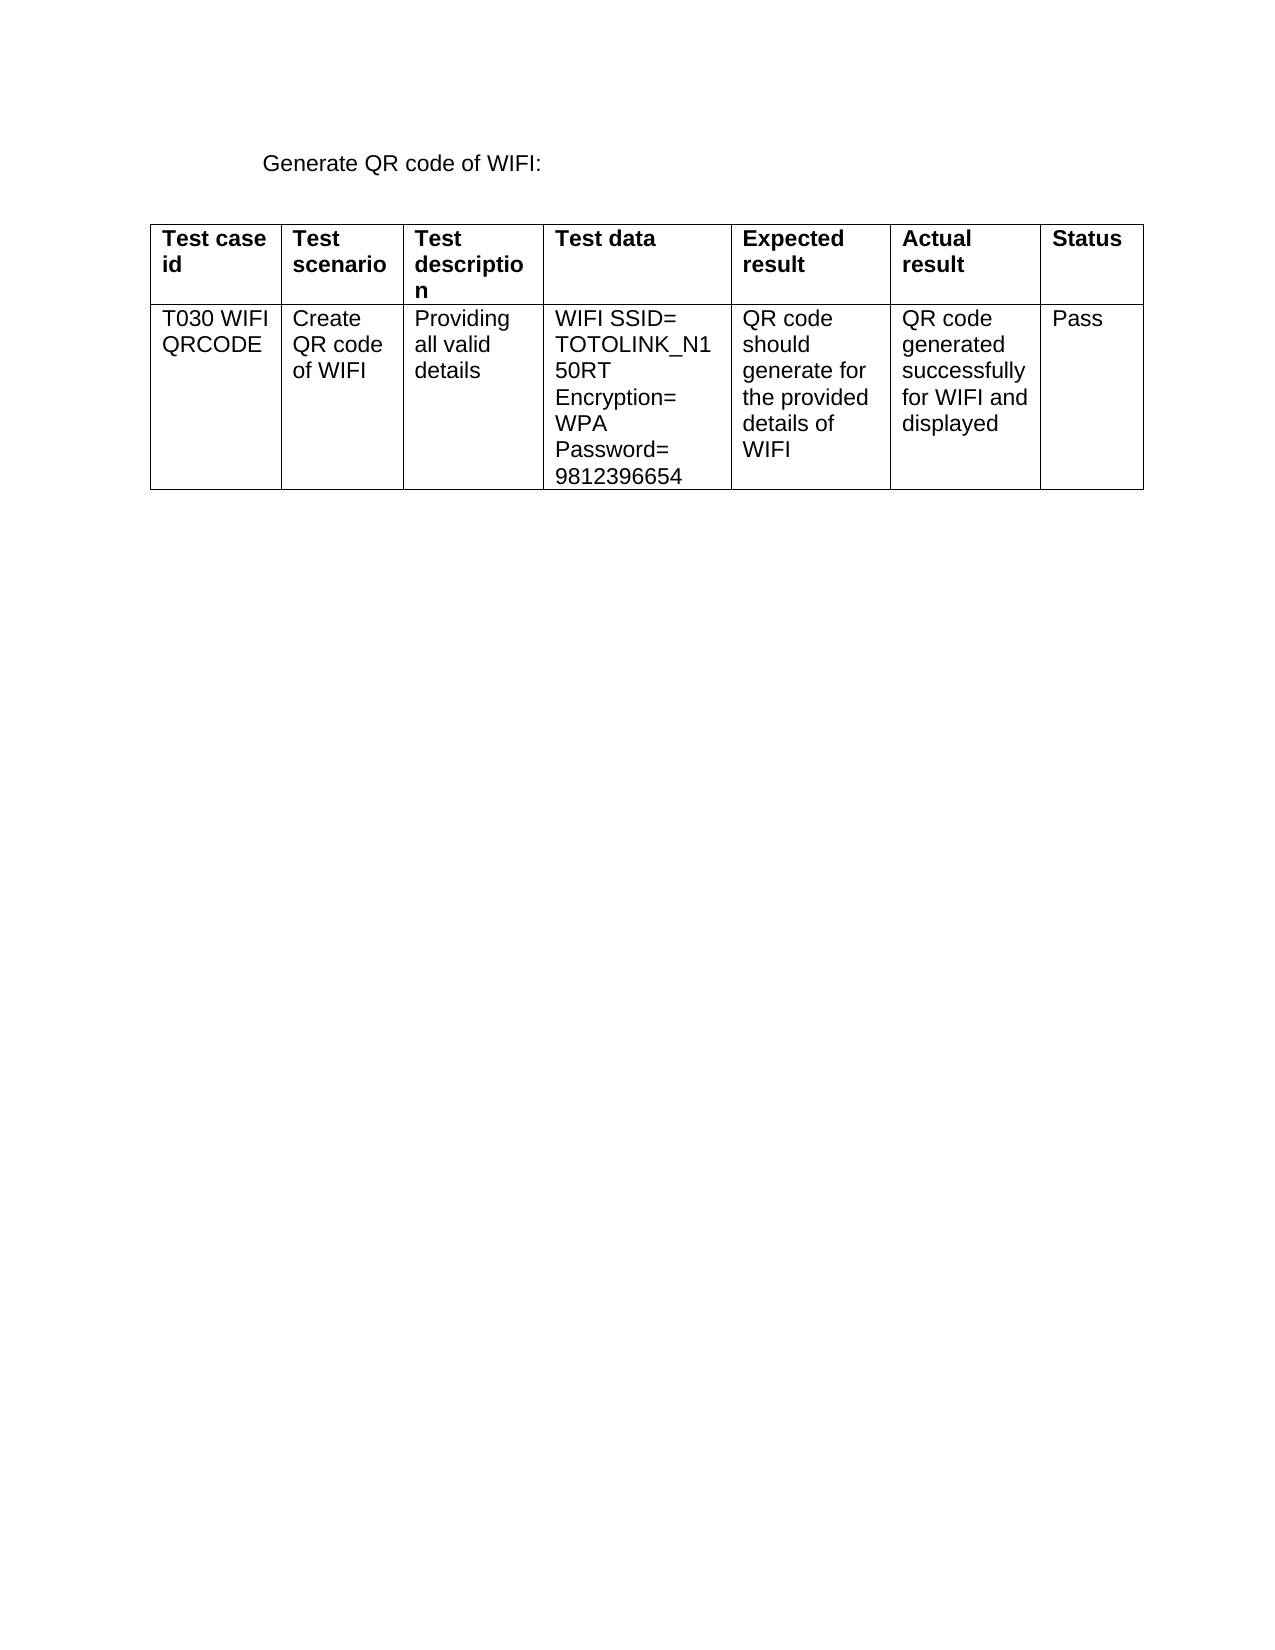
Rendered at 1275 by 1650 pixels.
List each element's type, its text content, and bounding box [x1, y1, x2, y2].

table_header Test data [544, 225, 731, 304]
table_cell Providing all valid details [404, 305, 543, 489]
table_cell QR code should generate for the provided details of WIFI [732, 305, 890, 489]
table_cell T030 WIFI QRCODE [151, 305, 281, 489]
table_header Actual result [891, 225, 1040, 304]
table_cell WIFI SSID= TOTOLINK_N150RT Encryption= WPA Password= 9812396654 [544, 305, 731, 489]
table_cell Create QR code of WIFI [282, 305, 403, 489]
table_header Test description [404, 225, 543, 304]
table_header Status [1041, 225, 1143, 304]
table_header Expected result [732, 225, 890, 304]
table_cell Pass [1041, 305, 1143, 489]
table_cell QR code generated successfully for WIFI and displayed [891, 305, 1040, 489]
table_header Test case id [151, 225, 281, 304]
list Generate QR code of WIFI: [262, 150, 1125, 176]
table_header Test scenario [282, 225, 403, 304]
